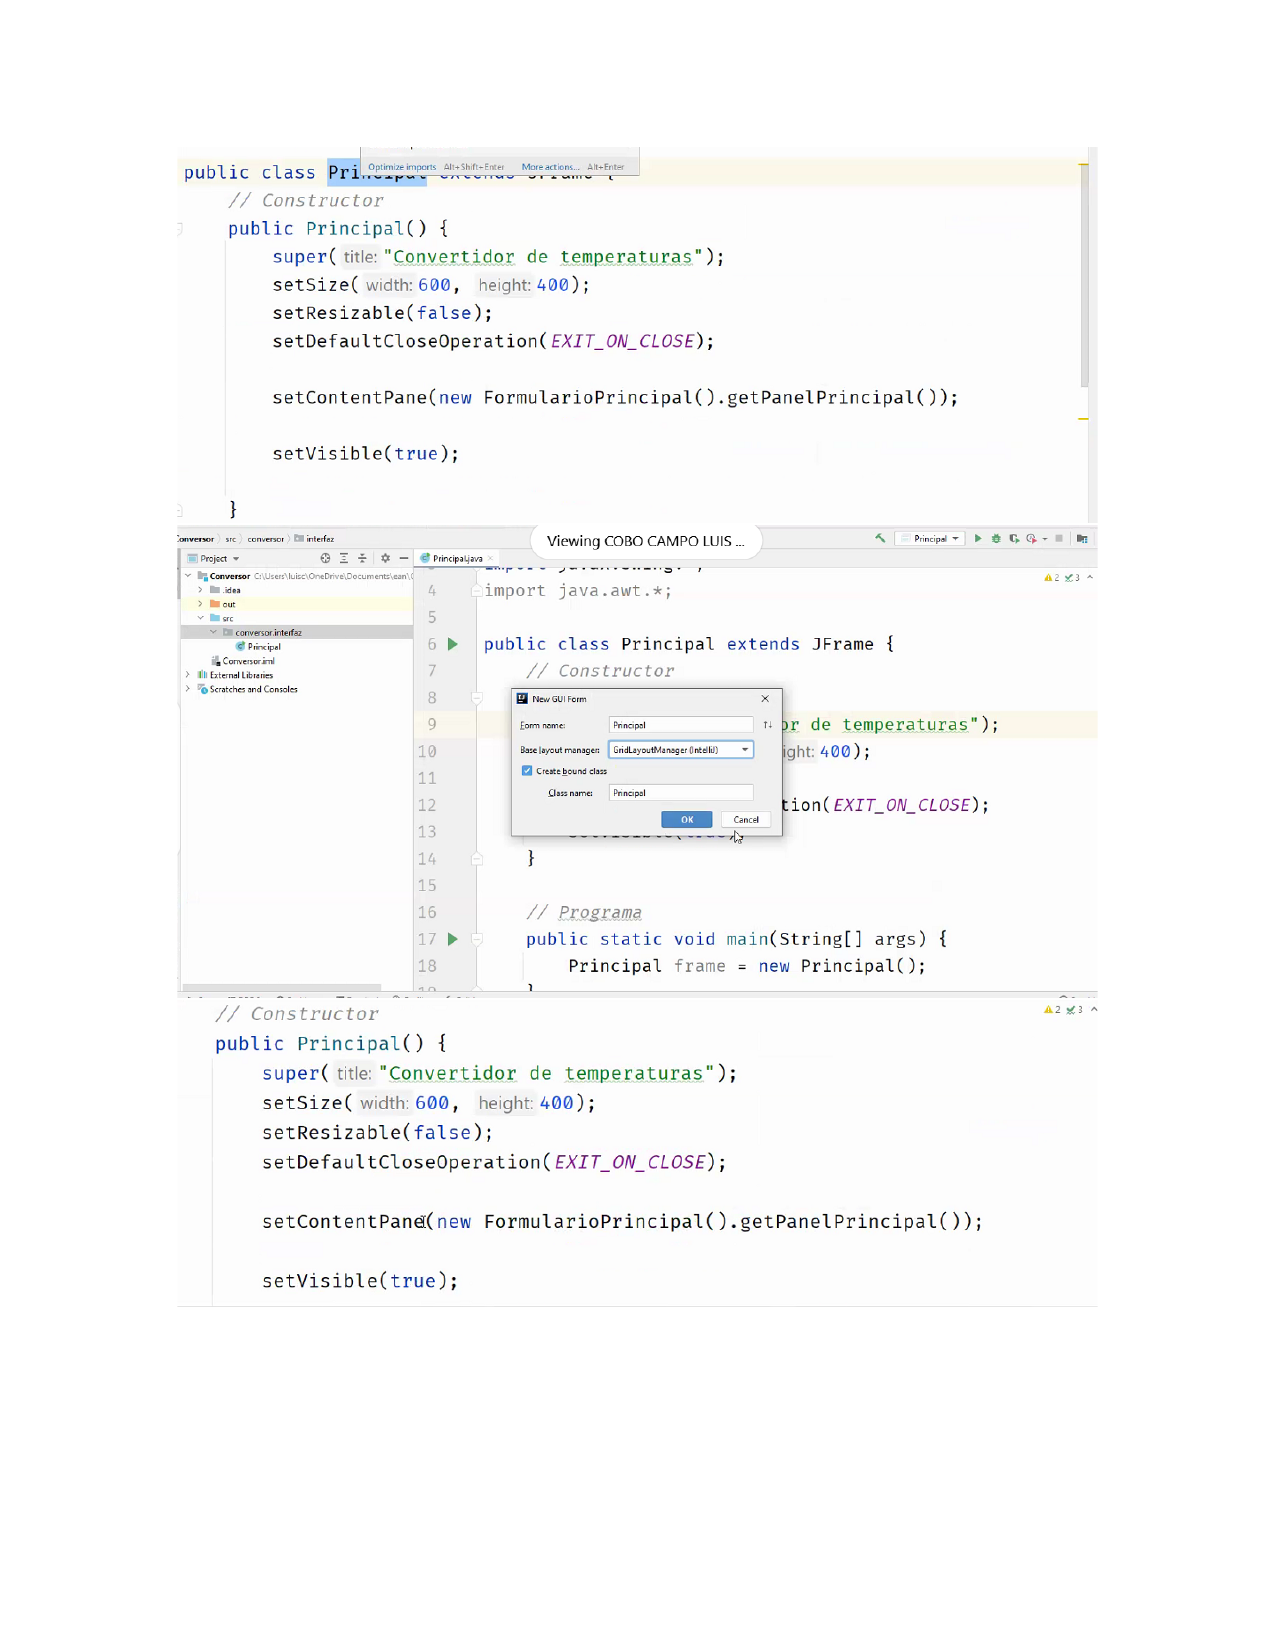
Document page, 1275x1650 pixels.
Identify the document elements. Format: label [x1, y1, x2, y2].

picture [177, 1000, 1098, 1307]
picture [177, 525, 1098, 998]
picture [177, 147, 1098, 523]
